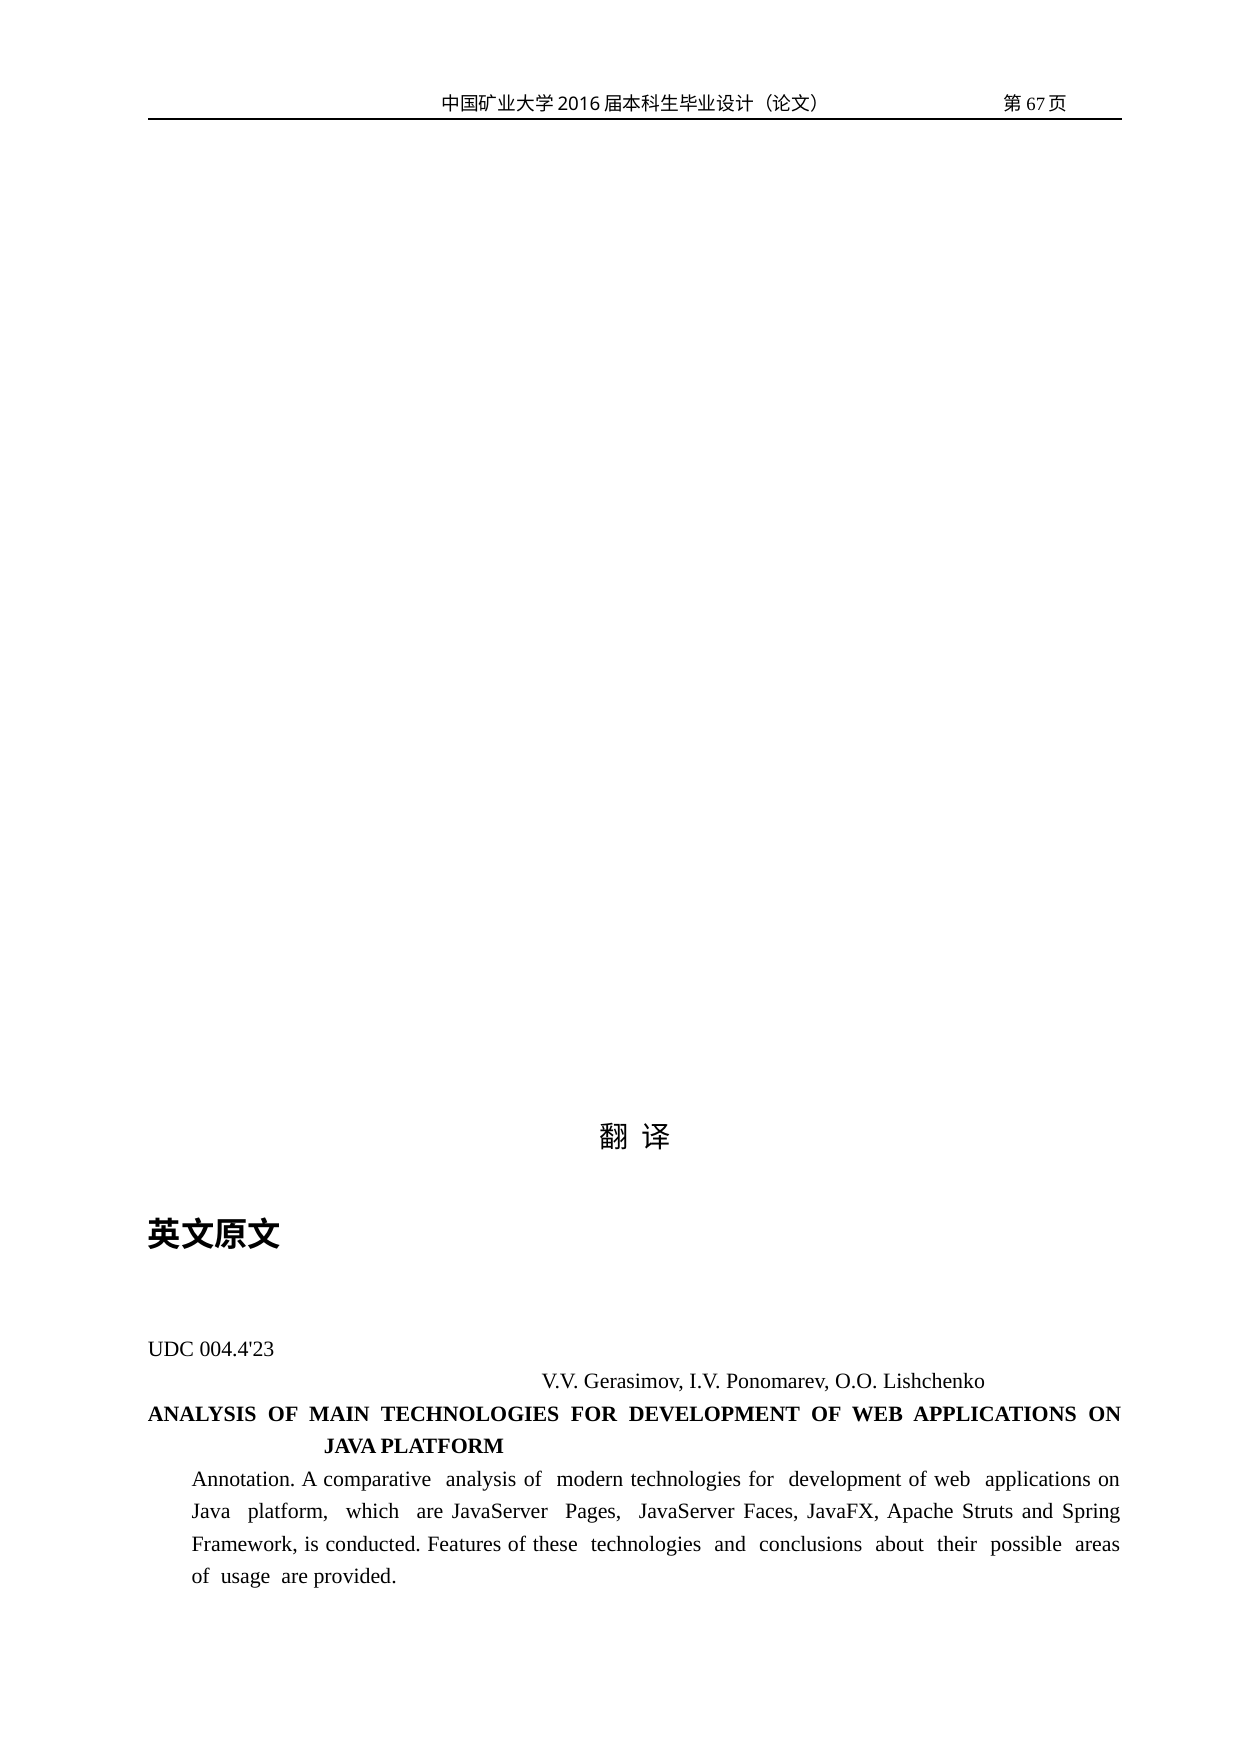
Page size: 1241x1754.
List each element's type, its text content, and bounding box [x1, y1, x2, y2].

text V.V. Gerasimov, I.V. Ponomarev, О.О. Lishchenko [541, 1364, 1122, 1397]
text Annotation. A comparative analysis of modern technologies for development of web applications on Java platform, which are JavaServer Pages, JavaServer Faces, JavaFX, Apache Struts and Spring Framework, is conducted. Features of these technologies and conclusions about their possible areas of usage are provided. [191, 1462, 1122, 1592]
subtitle 翻 译 [148, 1102, 1122, 1167]
text UDC 004.4'23 [148, 1332, 1122, 1364]
subtitle 英文原文 [148, 1199, 1122, 1264]
text ANALYSIS OF MAIN TECHNOLOGIES FOR DEVELOPMENT OF WEB APPLICATIONS ON JAVA PLATFORM [148, 1397, 1122, 1462]
